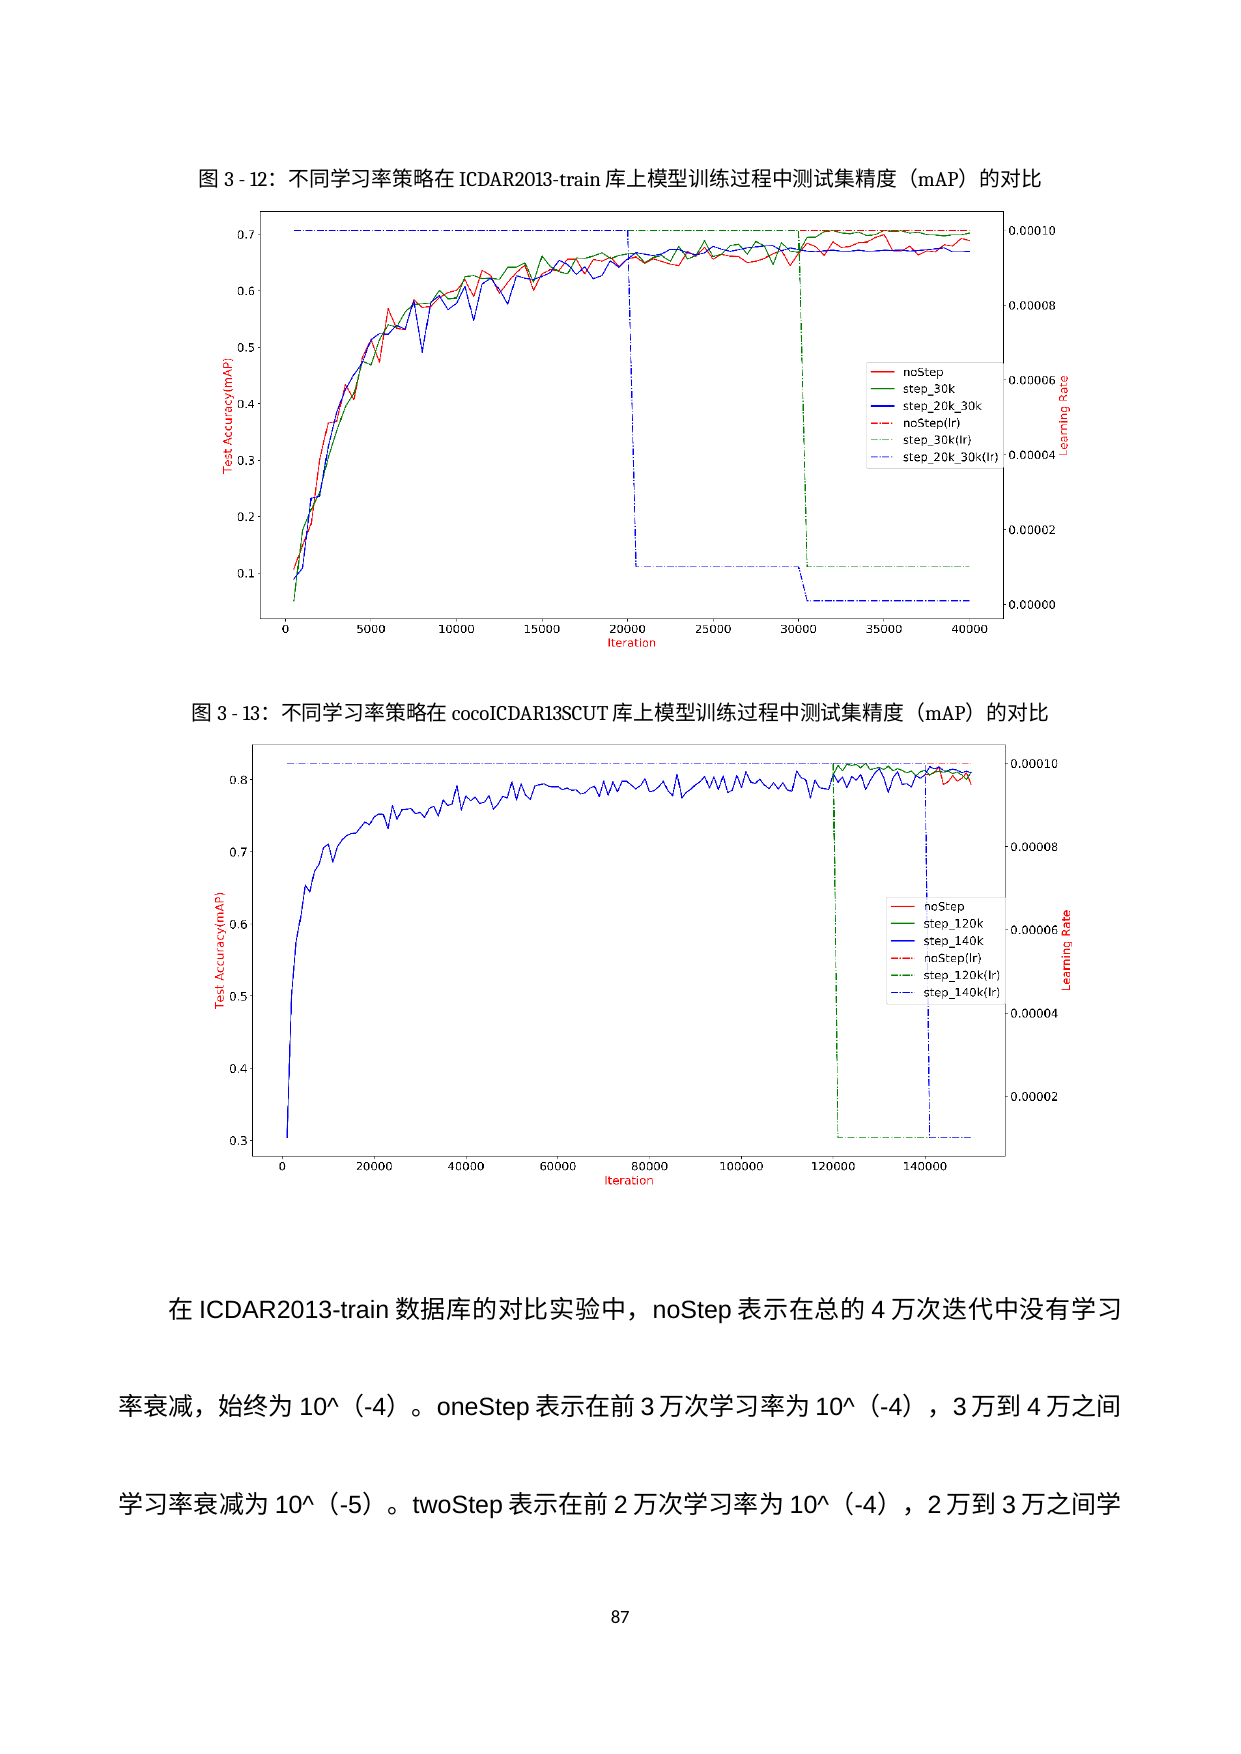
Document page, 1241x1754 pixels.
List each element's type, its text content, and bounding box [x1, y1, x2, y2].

text 图 3 - 12：不同学习率策略在ICDAR2013-train库上模型训练过程中测试集精度（mAP）的对比 [118, 161, 1122, 194]
picture [202, 727, 1088, 1196]
picture [202, 193, 1088, 661]
text 图 3 - 13：不同学习率策略在cocoICDAR13SCUT库上模型训练过程中测试集精度（mAP）的对比 [118, 694, 1122, 727]
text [118, 1275, 1122, 1535]
